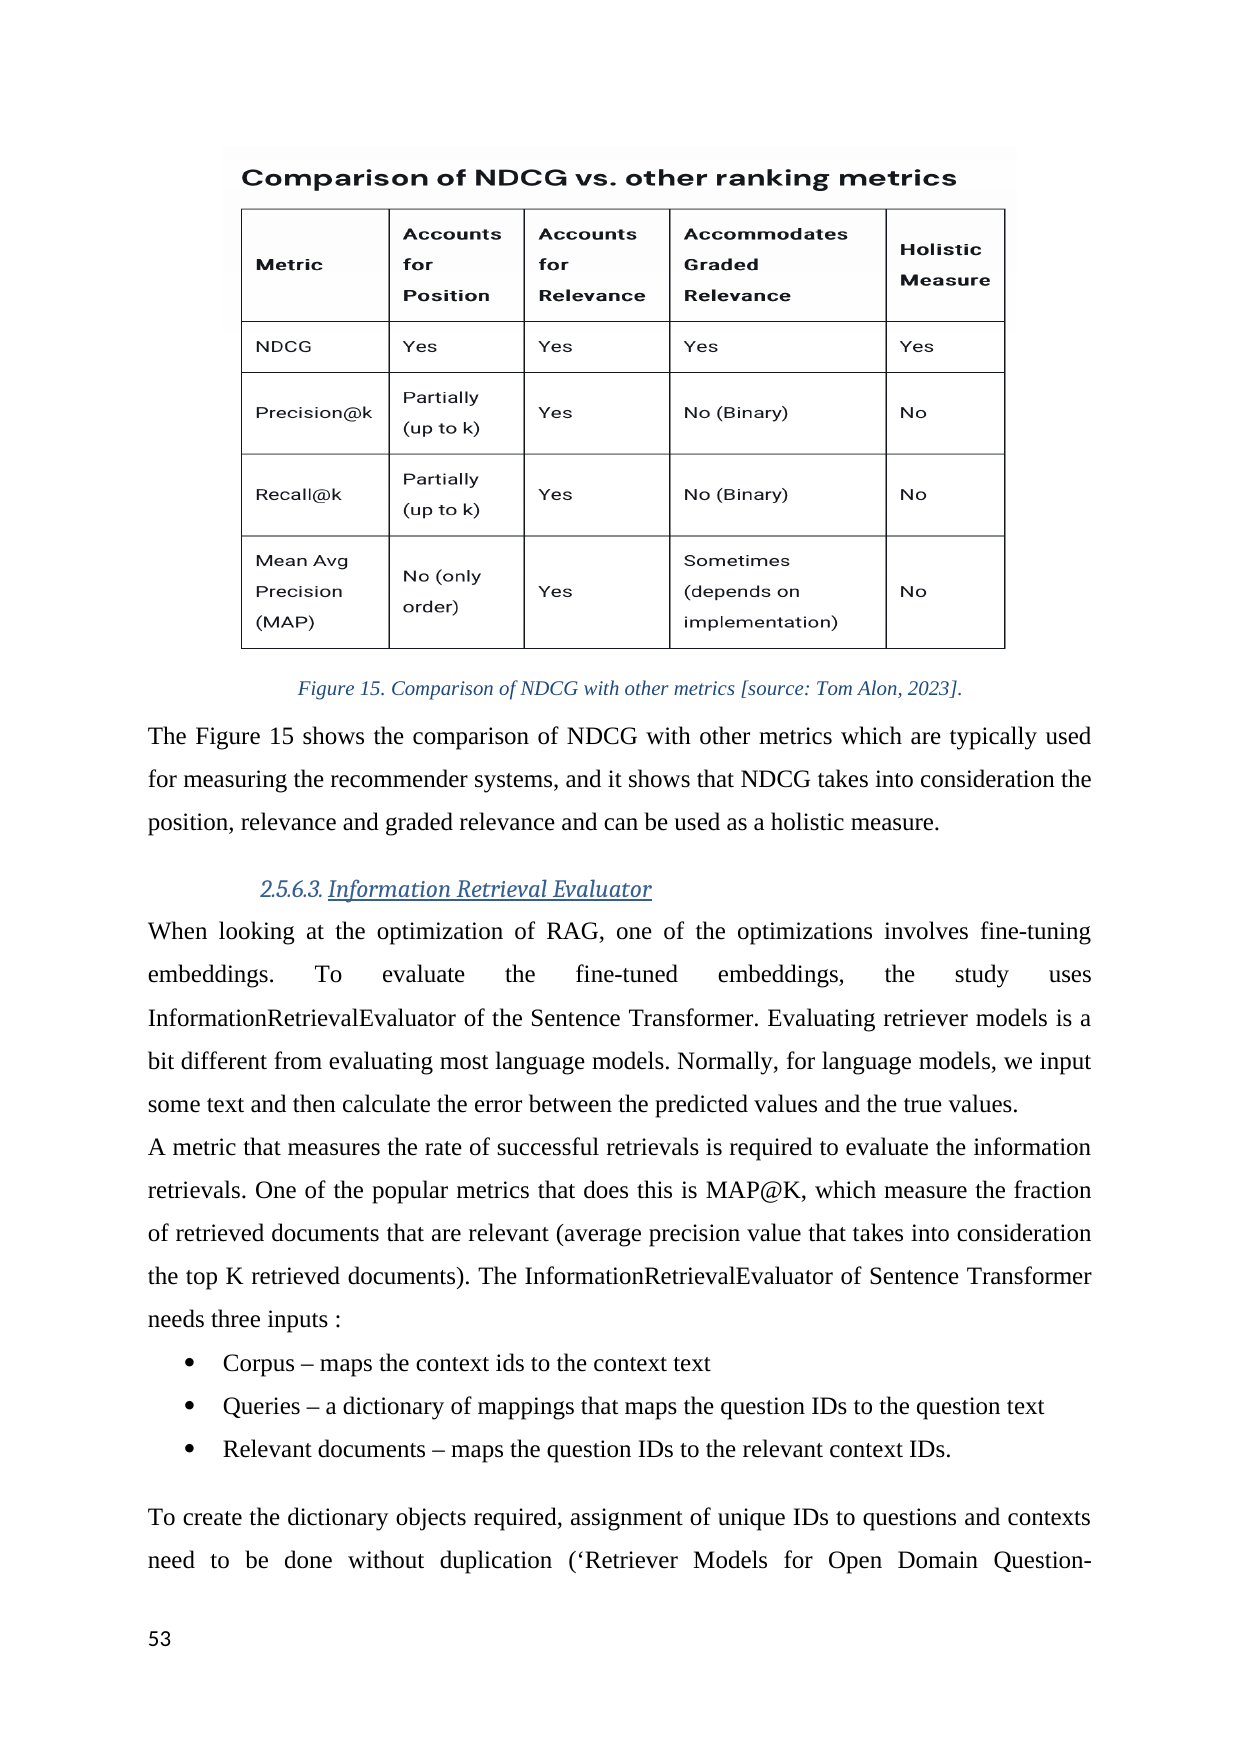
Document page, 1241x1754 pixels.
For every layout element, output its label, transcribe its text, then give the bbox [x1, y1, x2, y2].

list Relevant documents – maps the question IDs to the relevant context IDs. [185, 1434, 1092, 1463]
picture [222, 147, 1017, 662]
text When looking at the optimization of RAG, one of the optimizations involves fine-tuning embeddings. To evaluate the fine-tuned embeddings, the study uses InformationRetrievalEvaluator of the Sentence Transformer. Evaluating retriever models is a bit different from evaluating most language models. Normally, for language models, we input some text and then calculate the error between the predicted values and the true values. [148, 916, 1092, 1118]
list Corpus – maps the context ids to the context text [185, 1348, 1092, 1376]
text The Figure 15 shows the comparison of NDCG with other metrics which are typically used for measuring the recommender systems, and it shows that NDCG takes into consideration the position, relevance and graded relevance and can be used as a holistic measure. [148, 721, 1092, 836]
subtitle Information Retrieval Evaluator [260, 875, 1092, 904]
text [148, 1502, 1092, 1574]
text Figure 15. Comparison of NDCG with other metrics [source: Tom Alon, 2023]. [223, 676, 1092, 700]
text A metric that measures the rate of successful retrievals is required to evaluate the information retrievals. One of the popular metrics that does this is MAP@K, which measure the fraction of retrieved documents that are relevant (average precision value that takes into consideration the top K retrieved documents). The InformationRetrievalEvaluator of Sentence Transformer needs three inputs : [148, 1132, 1092, 1333]
list Queries – a dictionary of mappings that maps the question IDs to the question text [185, 1391, 1092, 1419]
